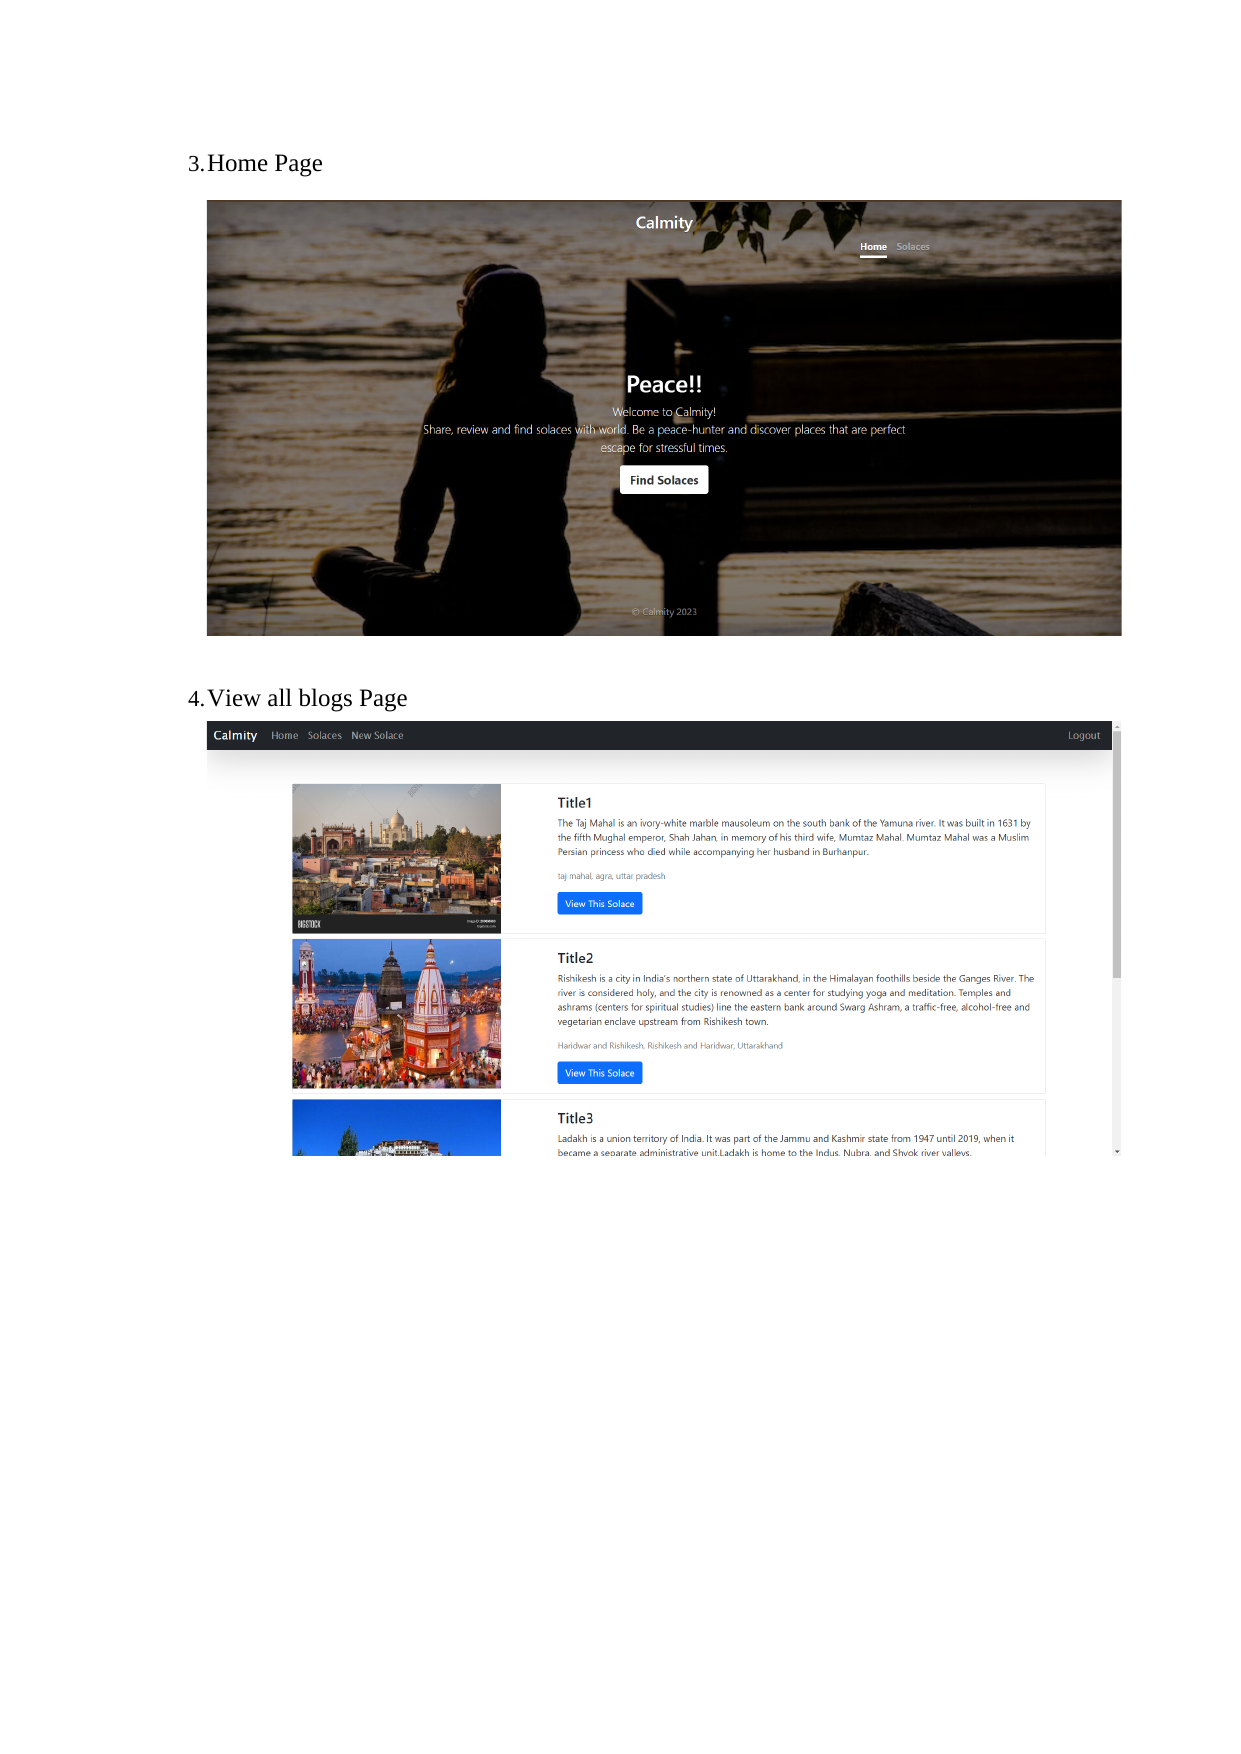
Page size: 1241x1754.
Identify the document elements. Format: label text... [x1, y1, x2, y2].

picture [206, 200, 1122, 636]
list Home Page [188, 148, 1166, 176]
picture [206, 721, 1122, 1156]
list View all blogs Page [188, 683, 1166, 712]
